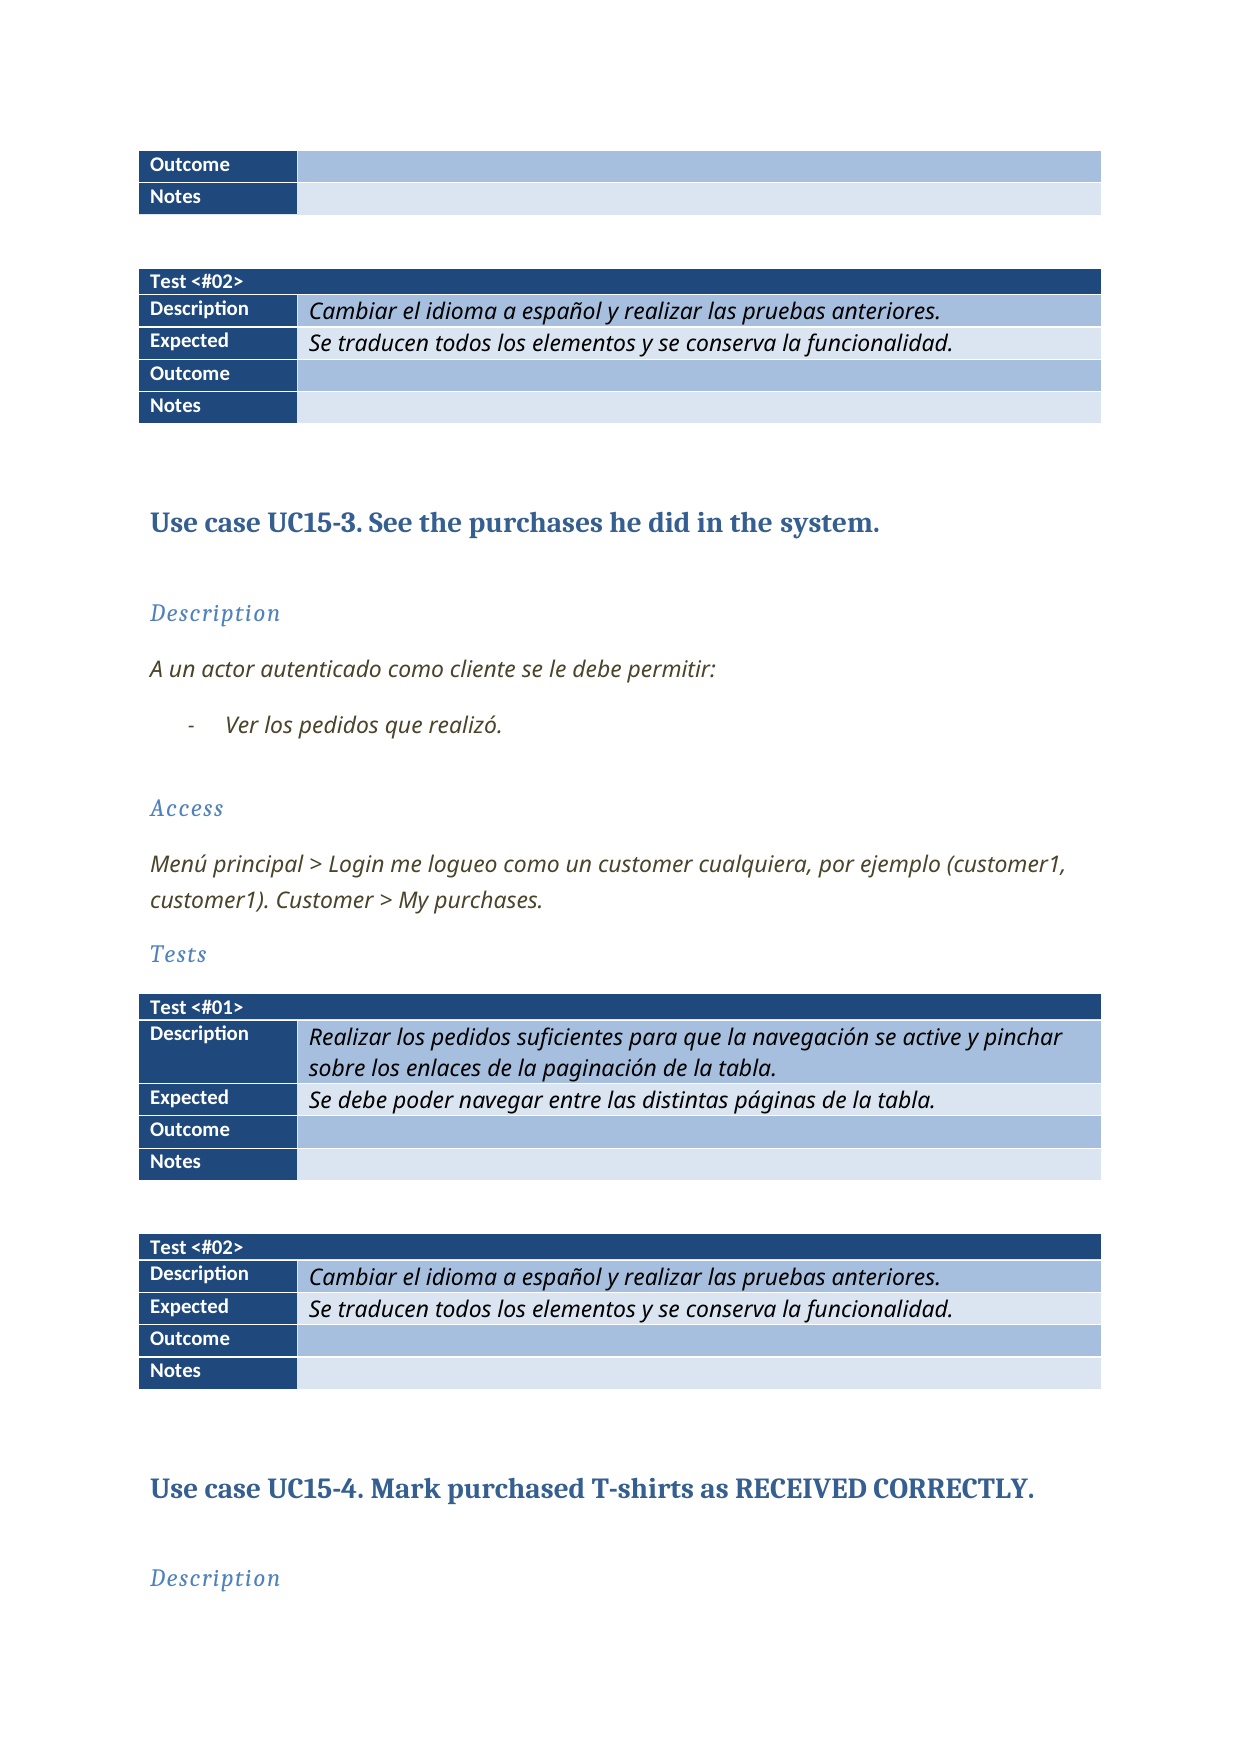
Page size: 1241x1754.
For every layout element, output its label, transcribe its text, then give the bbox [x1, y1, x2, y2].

table_cell Se debe poder navegar entre las distintas páginas de la tabla. [298, 1084, 1101, 1115]
table_cell Outcome [139, 360, 297, 391]
table_header Test <#02> [139, 269, 1101, 294]
table_cell Expected [139, 1084, 297, 1115]
text A un actor autenticado como cliente se le debe permitir: [150, 653, 1090, 684]
list Ver los pedidos que realizó. [187, 709, 1090, 741]
text Description [150, 1564, 1090, 1593]
text Access [150, 794, 1090, 822]
table_cell Notes [139, 1149, 297, 1180]
table_cell Outcome [139, 1325, 297, 1356]
table_cell Se traducen todos los elementos y se conserva la funcionalidad. [298, 328, 1101, 359]
table_cell [298, 360, 1101, 391]
table_cell Outcome [139, 151, 297, 182]
table_cell [298, 1149, 1101, 1180]
table_cell Notes [139, 1358, 297, 1389]
table_cell [298, 1116, 1101, 1148]
text Use case UC15-3. See the purchases he did in the system. [150, 506, 1090, 540]
table_cell Expected [139, 328, 297, 359]
table_cell Description [139, 1021, 297, 1083]
table_cell Cambiar el idioma a español y realizar las pruebas anteriores. [298, 295, 1101, 326]
table_cell Notes [139, 392, 297, 423]
text Tests [150, 940, 1090, 969]
table_cell [298, 183, 1101, 214]
table_cell Realizar los pedidos suficientes para que la navegación se active y pinchar sobre los enlaces de la paginación de la tabla. [298, 1021, 1101, 1083]
table_cell Expected [139, 1293, 297, 1324]
table_cell [298, 151, 1101, 182]
text Menú principal > Login me logueo como un customer cualquiera, por ejemplo (customer1, customer1). Customer > My purchases. [150, 848, 1090, 915]
table_cell [298, 1358, 1101, 1389]
table_cell Notes [139, 183, 297, 214]
table_cell Se traducen todos los elementos y se conserva la funcionalidad. [298, 1293, 1101, 1324]
table_cell [298, 392, 1101, 423]
table_cell Description [139, 295, 297, 326]
table_header Test <#02> [139, 1234, 1101, 1259]
table_cell Description [139, 1261, 297, 1292]
table_header Test <#01> [139, 994, 1101, 1019]
table_cell [298, 1325, 1101, 1356]
table_cell Cambiar el idioma a español y realizar las pruebas anteriores. [298, 1261, 1101, 1292]
text Description [150, 599, 1090, 628]
text Use case UC15-4. Mark purchased T-shirts as RECEIVED CORRECTLY. [150, 1472, 1090, 1505]
table_cell Outcome [139, 1116, 297, 1148]
